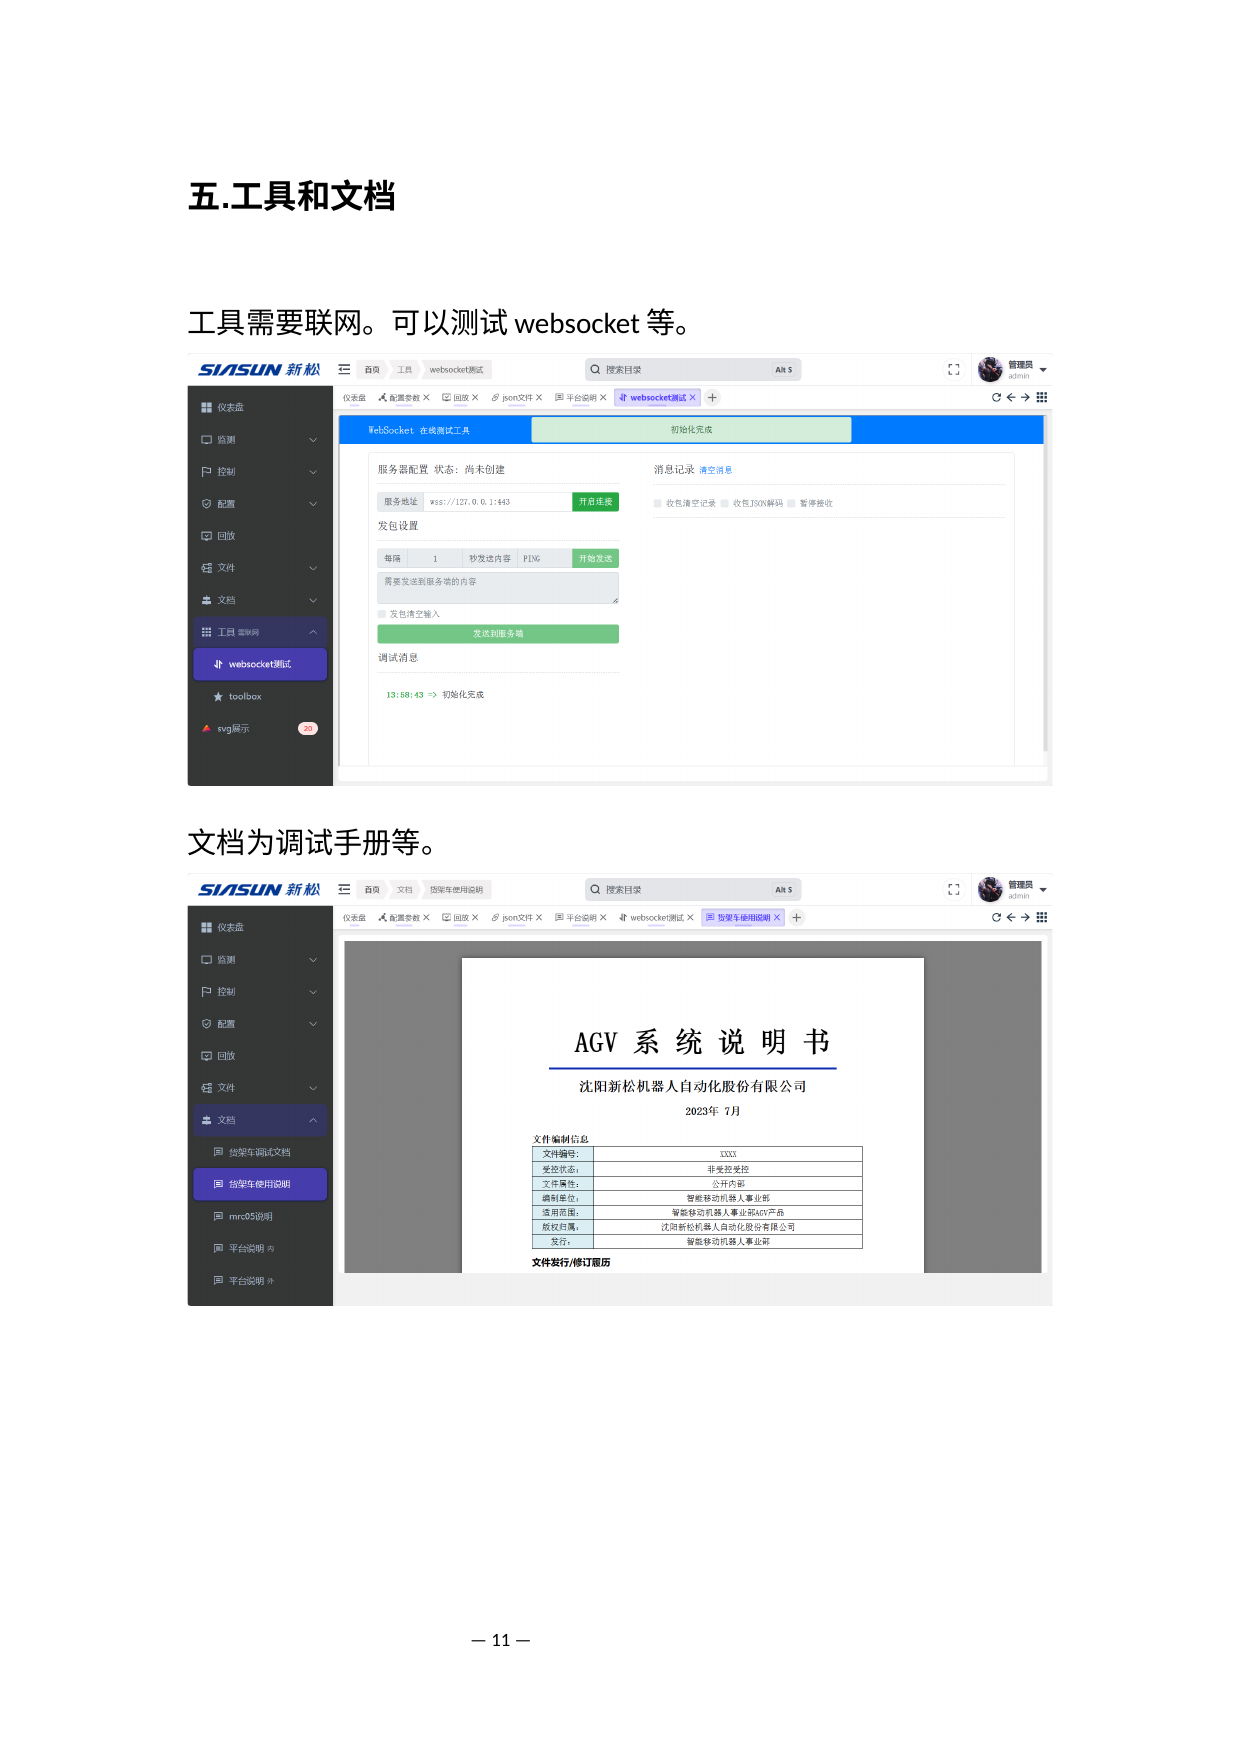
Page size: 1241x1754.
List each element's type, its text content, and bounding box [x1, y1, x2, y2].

subtitle 五.工具和文档 [187, 162, 1053, 227]
picture [187, 353, 1053, 786]
text 工具需要联网。可以测试websocket等。 [187, 289, 1053, 353]
picture [187, 873, 1053, 1306]
text 文档为调试手册等。 [187, 809, 1053, 873]
